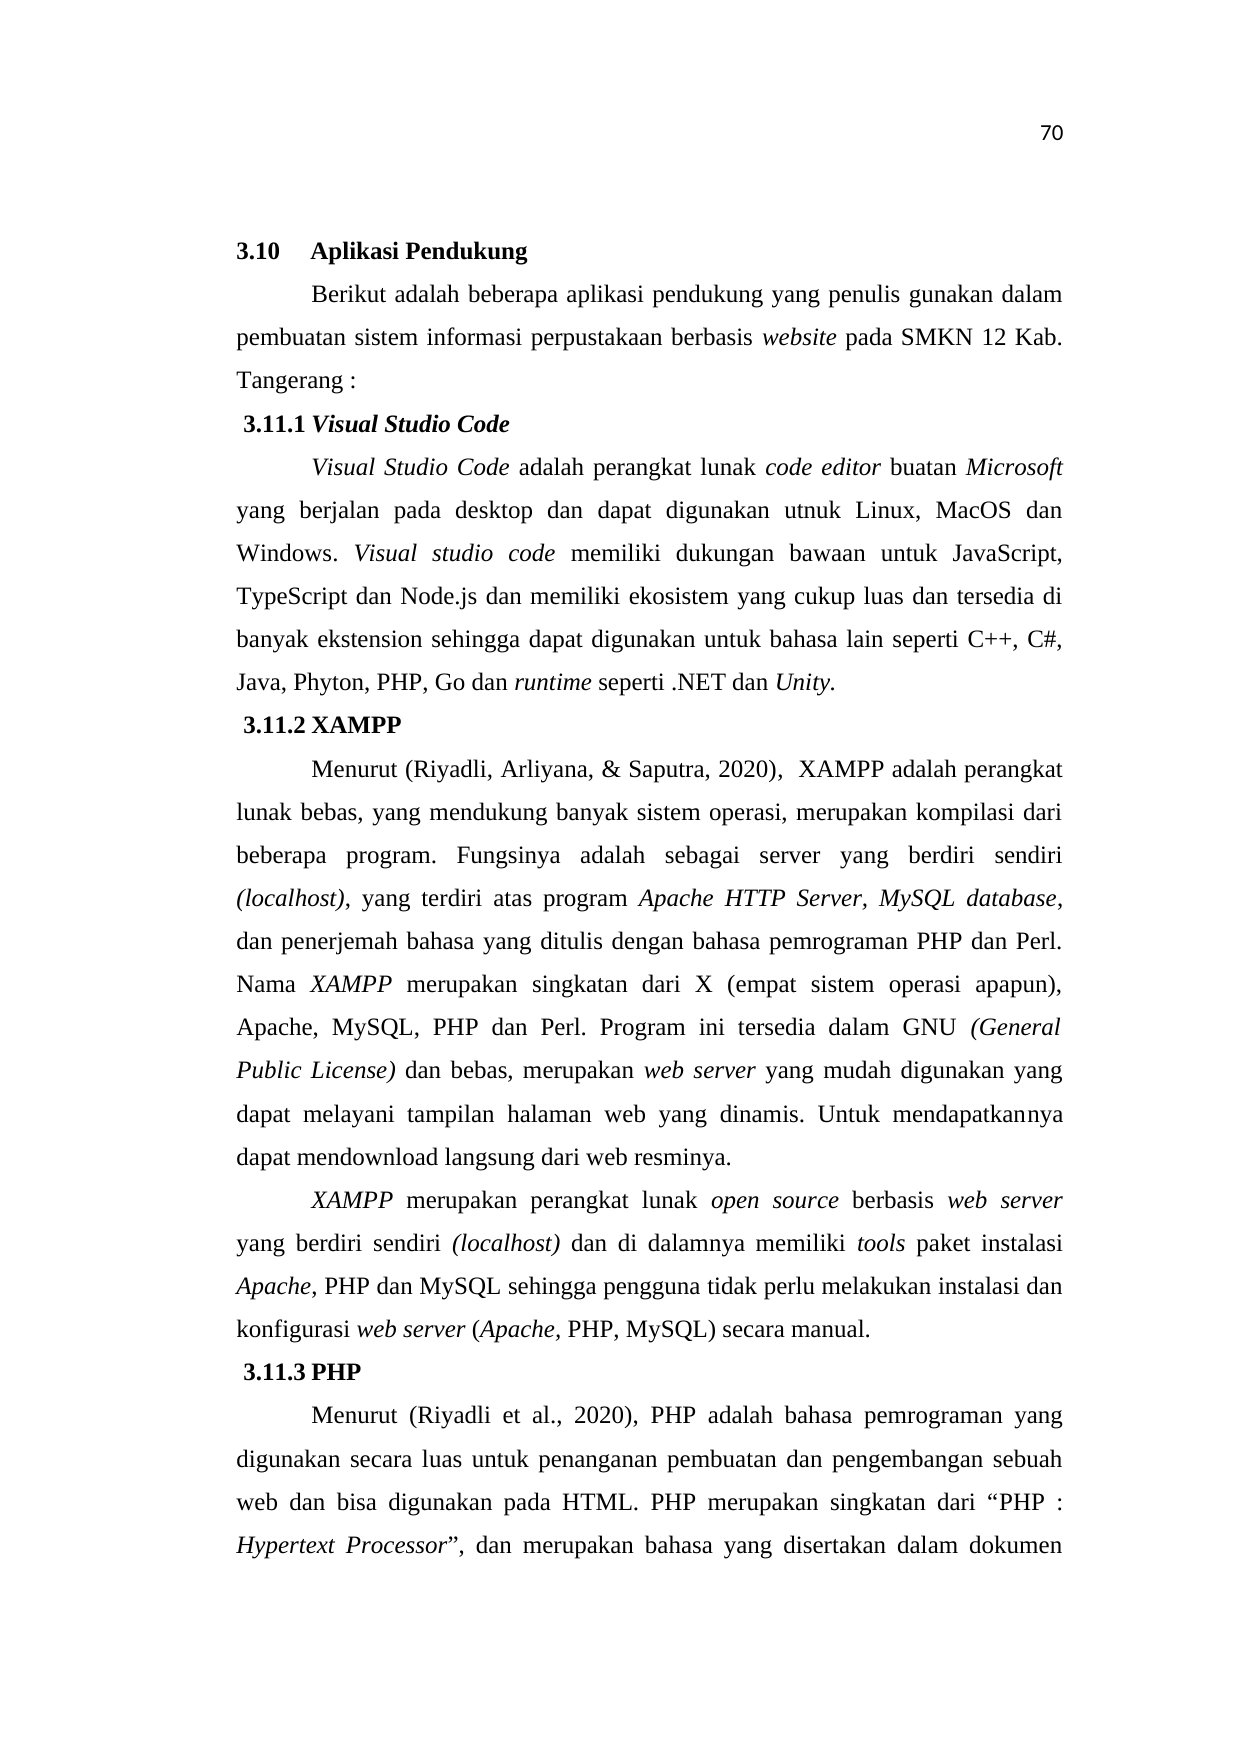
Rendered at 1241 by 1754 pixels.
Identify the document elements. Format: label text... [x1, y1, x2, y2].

subtitle PHP [243, 1357, 1063, 1386]
subtitle Aplikasi Pendukung [236, 236, 1063, 265]
list Visual Studio Code adalah perangkat lunak code editor buatan Microsoft yang berjalan pada desktop dan dapat digunakan utnuk Linux, MacOS dan Windows. Visual studio code memiliki dukungan bawaan untuk JavaScript, TypeScript dan Node.js dan memiliki ekosistem yang cukup luas dan tersedia di banyak ekstension sehingga dapat digunakan untuk bahasa lain seperti C++, C#, Java, Phyton, PHP, Go dan runtime seperti .NET dan Unity. [236, 452, 1063, 696]
list Berikut adalah beberapa aplikasi pendukung yang penulis gunakan dalam pembuatan sistem informasi perpustakaan berbasis website pada SMKN 12 Kab. Tangerang : [236, 279, 1063, 394]
list XAMPP merupakan perangkat lunak open source berbasis web server yang berdiri sendiri (localhost) dan di dalamnya memiliki tools paket instalasi Apache, PHP dan MySQL sehingga pengguna tidak perlu melakukan instalasi dan konfigurasi web server (Apache, PHP, MySQL) secara manual. [236, 1185, 1063, 1343]
list Menurut (Riyadli, Arliyana, & Saputra, 2020), XAMPP adalah perangkat lunak bebas, yang mendukung banyak sistem operasi, merupakan kompilasi dari beberapa program. Fungsinya adalah sebagai server yang berdiri sendiri (localhost), yang terdiri atas program Apache HTTP Server, MySQL database, dan penerjemah bahasa yang ditulis dengan bahasa pemrograman PHP dan Perl. Nama XAMPP merupakan singkatan dari X (empat sistem operasi apapun), Apache, MySQL, PHP dan Perl. Program ini tersedia dalam GNU (General Public License) dan bebas, merupakan web server yang mudah digunakan yang dapat melayani tampilan halaman web yang dinamis. Untuk mendapatkannya dapat mendownload langsung dari web resminya. [236, 754, 1063, 1171]
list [236, 1401, 1063, 1559]
subtitle Visual Studio Code [243, 409, 1063, 437]
subtitle XAMPP [243, 711, 1063, 739]
